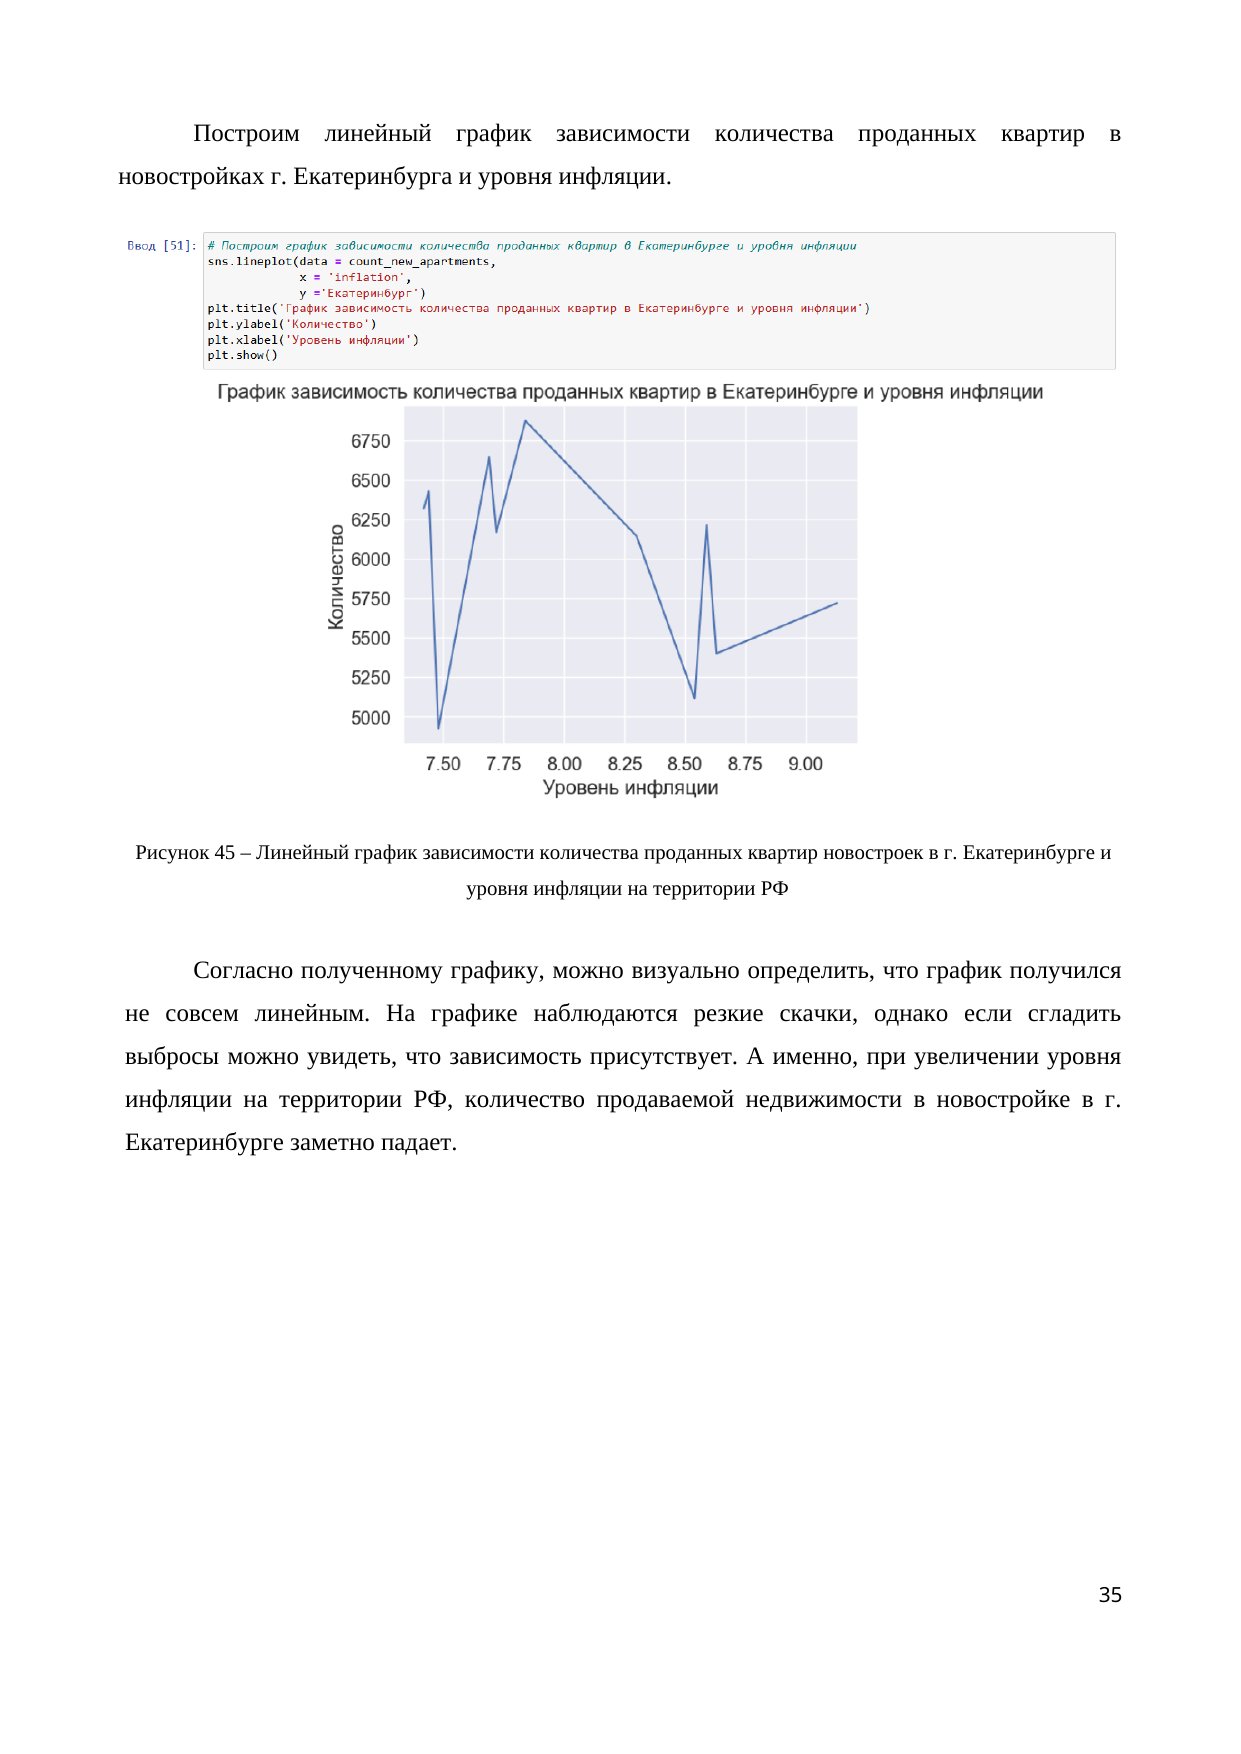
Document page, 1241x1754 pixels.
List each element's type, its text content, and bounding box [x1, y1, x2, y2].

text Согласно полученному графику, можно визуально определить, что график получился не совсем линейным. На графике наблюдаются резкие скачки, однако если сгладить выбросы можно увидеть, что зависимость присутствует. А именно, при увеличении уровня инфляции на территории РФ, количество продаваемой недвижимости в новостройке в г. Екатеринбурге заметно падает. [125, 955, 1122, 1156]
text Построим линейный график зависимости количества проданных квартир в новостройках г. Екатеринбурга и уровня инфляции. [118, 118, 1122, 190]
picture [118, 225, 1123, 805]
text Рисунок 45 – Линейный график зависимости количества проданных квартир новостроек в г. Екатеринбурге и уровня инфляции на территории РФ [125, 840, 1122, 900]
